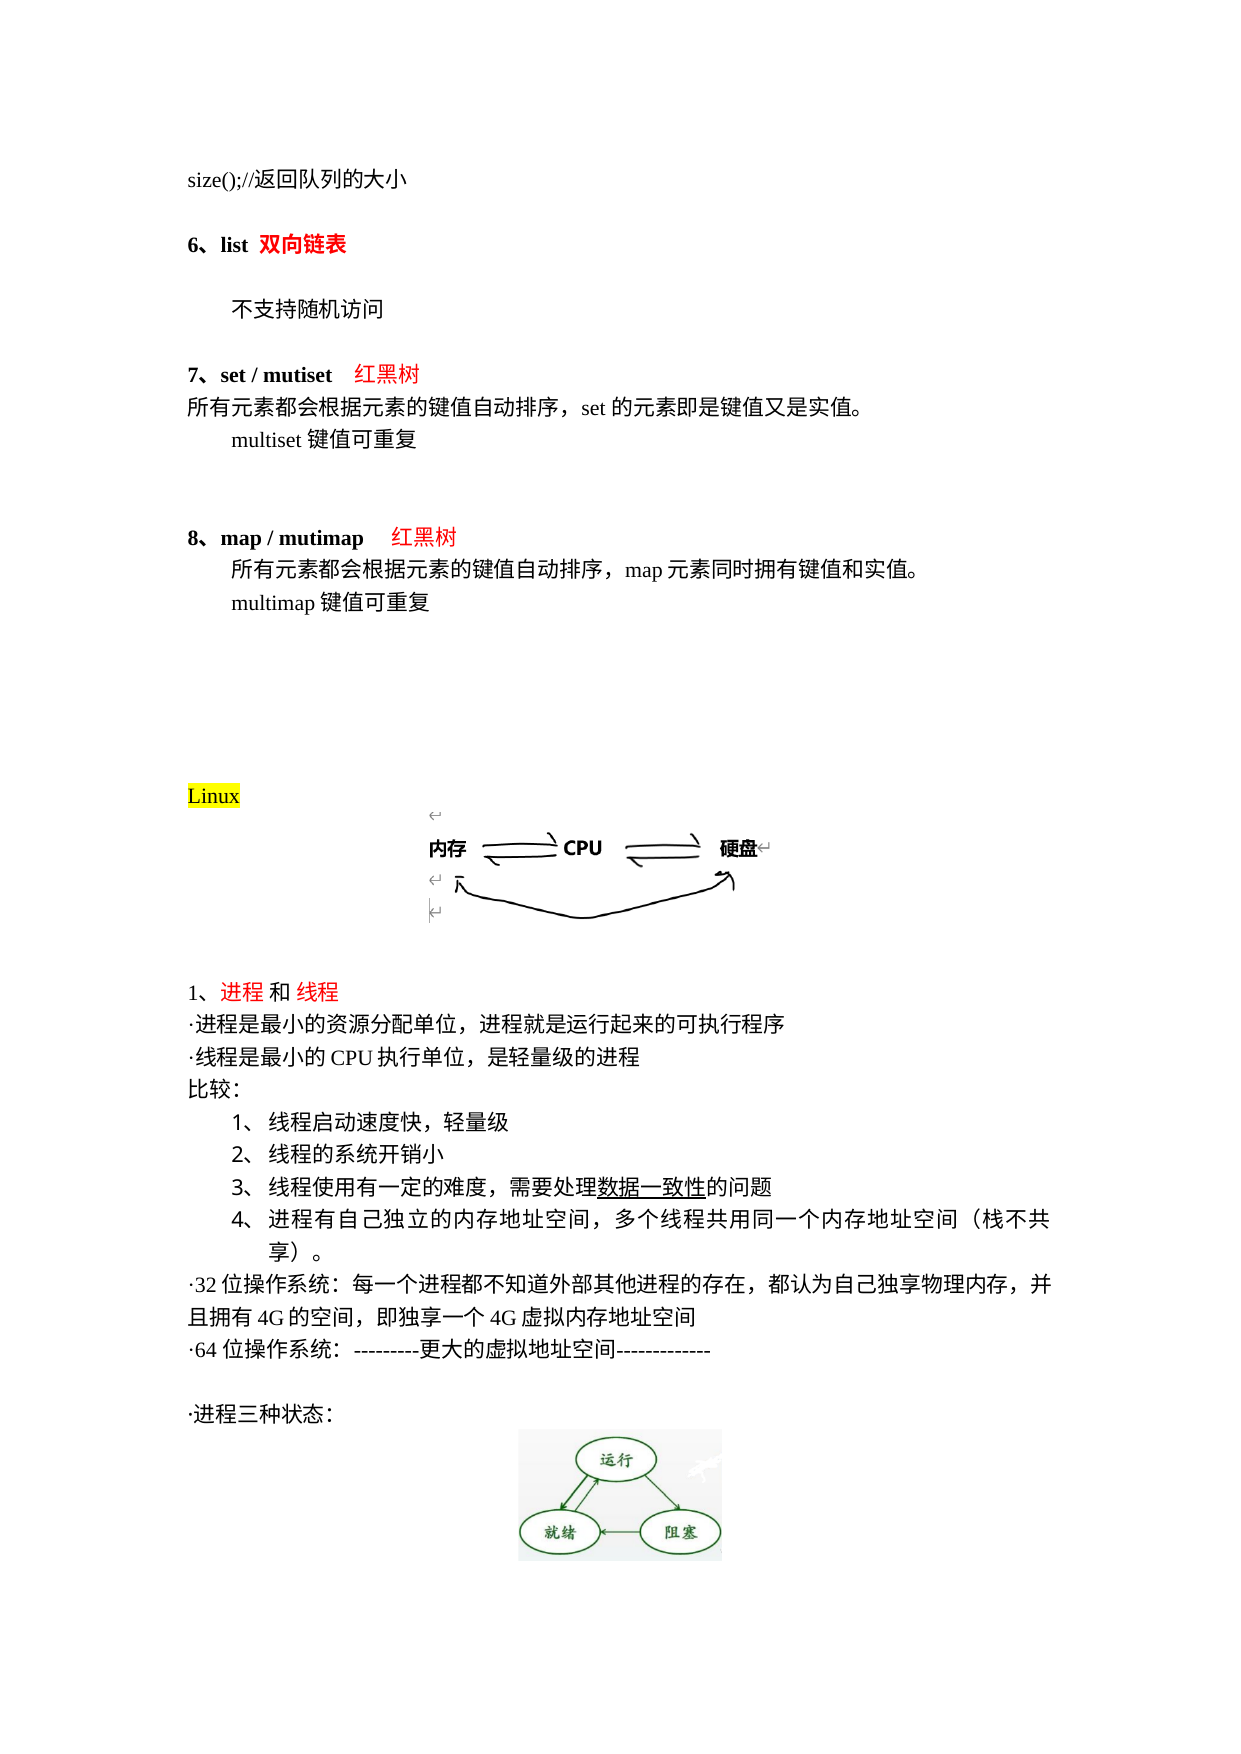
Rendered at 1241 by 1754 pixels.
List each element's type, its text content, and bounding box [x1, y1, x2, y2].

text ·32位操作系统：每一个进程都不知道外部其他进程的存在，都认为自己独享物理内存，并且拥有4G的空间，即独享一个4G虚拟内存地址空间 [187, 1267, 1053, 1332]
list 线程的系统开销小 [231, 1137, 1053, 1169]
picture [429, 812, 811, 923]
text multimap 键值可重复 [187, 584, 1053, 617]
text 比较： [187, 1072, 1053, 1104]
text size();//返回队列的大小 [187, 162, 1053, 194]
text multiset 键值可重复 [187, 422, 1053, 454]
text ·线程是最小的CPU执行单位，是轻量级的进程 [187, 1039, 1053, 1072]
list 线程使用有一定的难度，需要处理数据一致性的问题 [231, 1169, 1053, 1202]
text ·64 位操作系统：---------更大的虚拟地址空间------------- [187, 1332, 1053, 1364]
text Linux [187, 779, 1053, 812]
text 不支持随机访问 [187, 292, 1053, 324]
text 8、map / mutimap 红黑树 [187, 519, 1053, 552]
text 1、进程 和 线程 [187, 974, 1053, 1007]
text ·进程三种状态： [187, 1397, 1053, 1429]
text 6、list 双向链表 [187, 227, 1053, 259]
picture [518, 1429, 722, 1561]
text 所有元素都会根据元素的键值自动排序，set 的元素即是键值又是实值。 [187, 389, 1053, 422]
text ·进程是最小的资源分配单位，进程就是运行起来的可执行程序 [187, 1007, 1053, 1039]
list 进程有自己独立的内存地址空间，多个线程共用同一个内存地址空间（栈不共享）。 [231, 1202, 1053, 1267]
text 所有元素都会根据元素的键值自动排序，map元素同时拥有键值和实值。 [187, 552, 1053, 584]
text 7、set / mutiset 红黑树 [187, 357, 1053, 389]
list 线程启动速度快，轻量级 [231, 1104, 1053, 1137]
